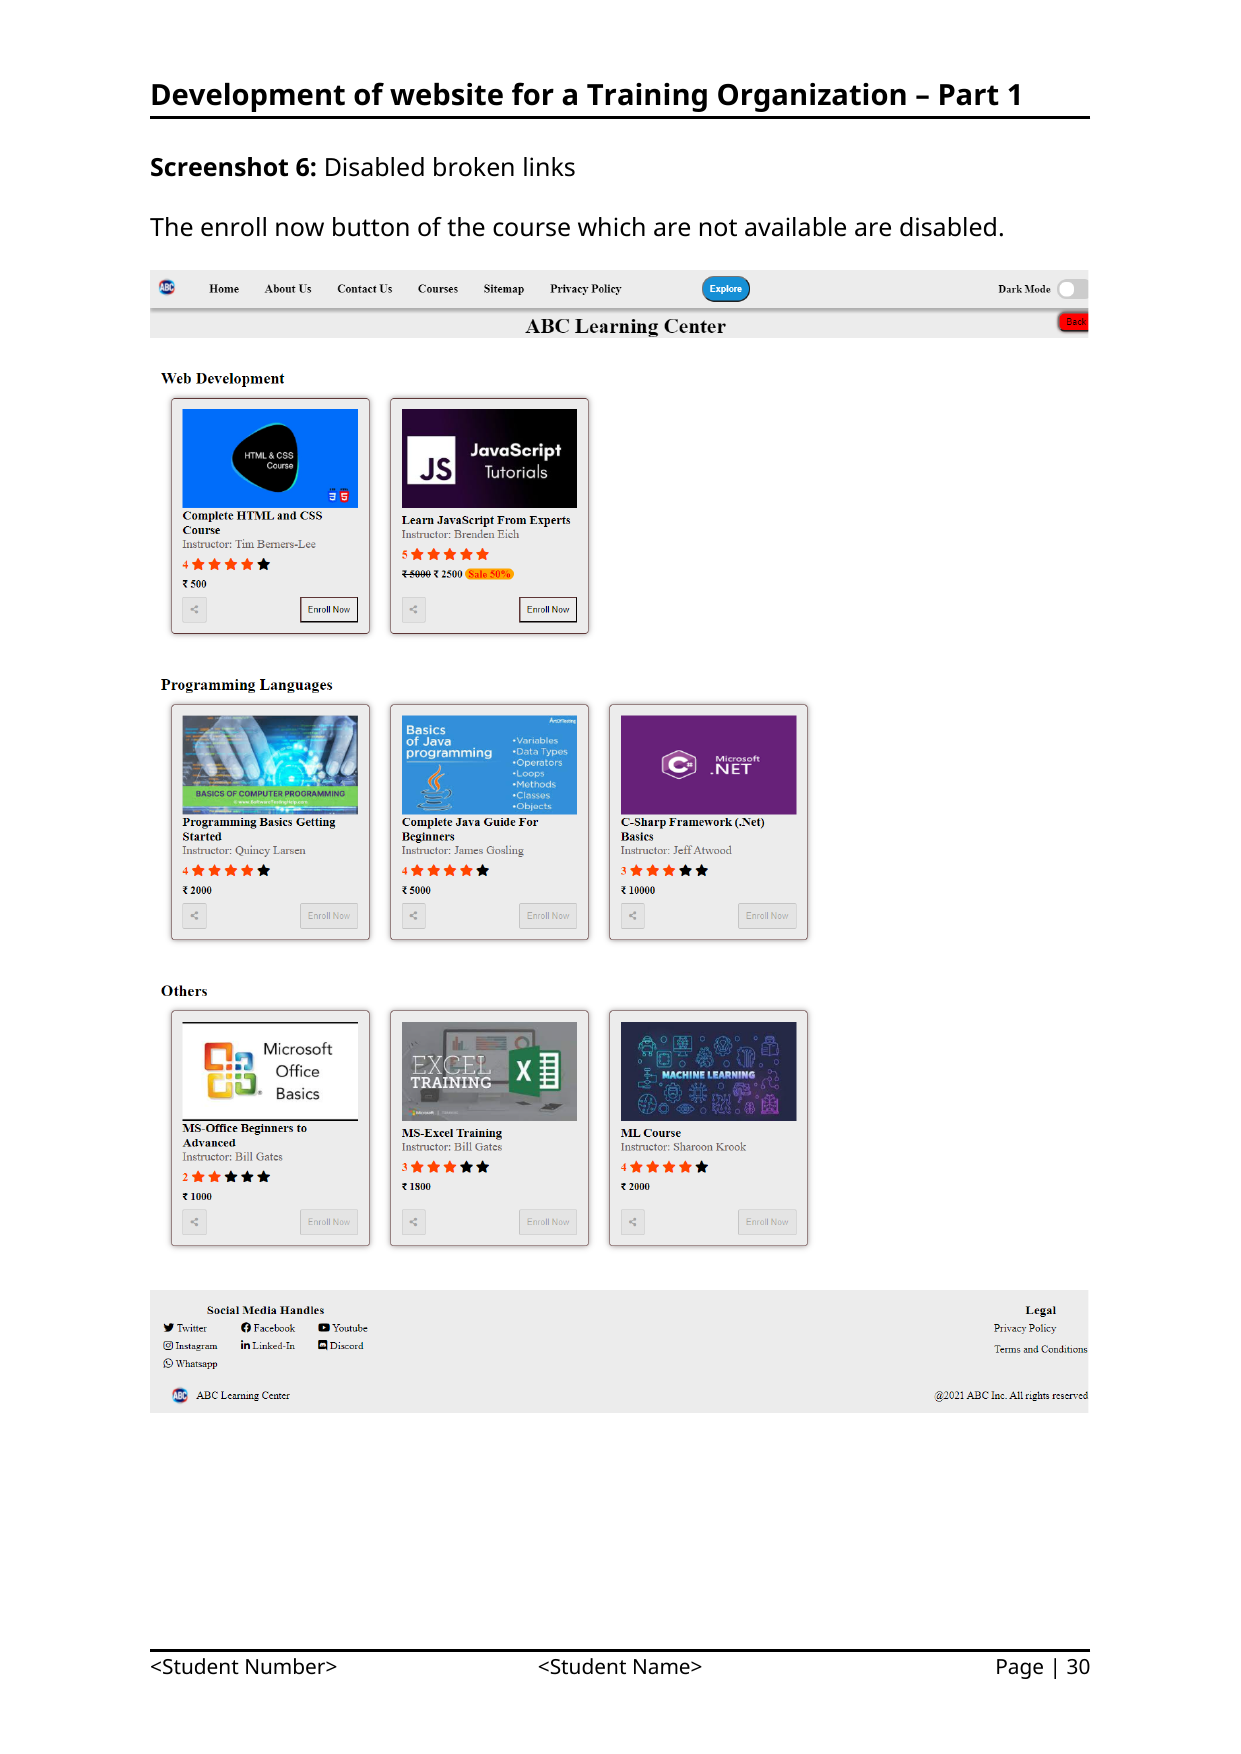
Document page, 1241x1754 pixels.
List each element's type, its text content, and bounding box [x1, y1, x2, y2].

text The enroll now button of the course which are not available are disabled. [150, 210, 1090, 244]
picture [150, 270, 1089, 1413]
text Screenshot 6: Disabled broken links [150, 150, 1090, 184]
